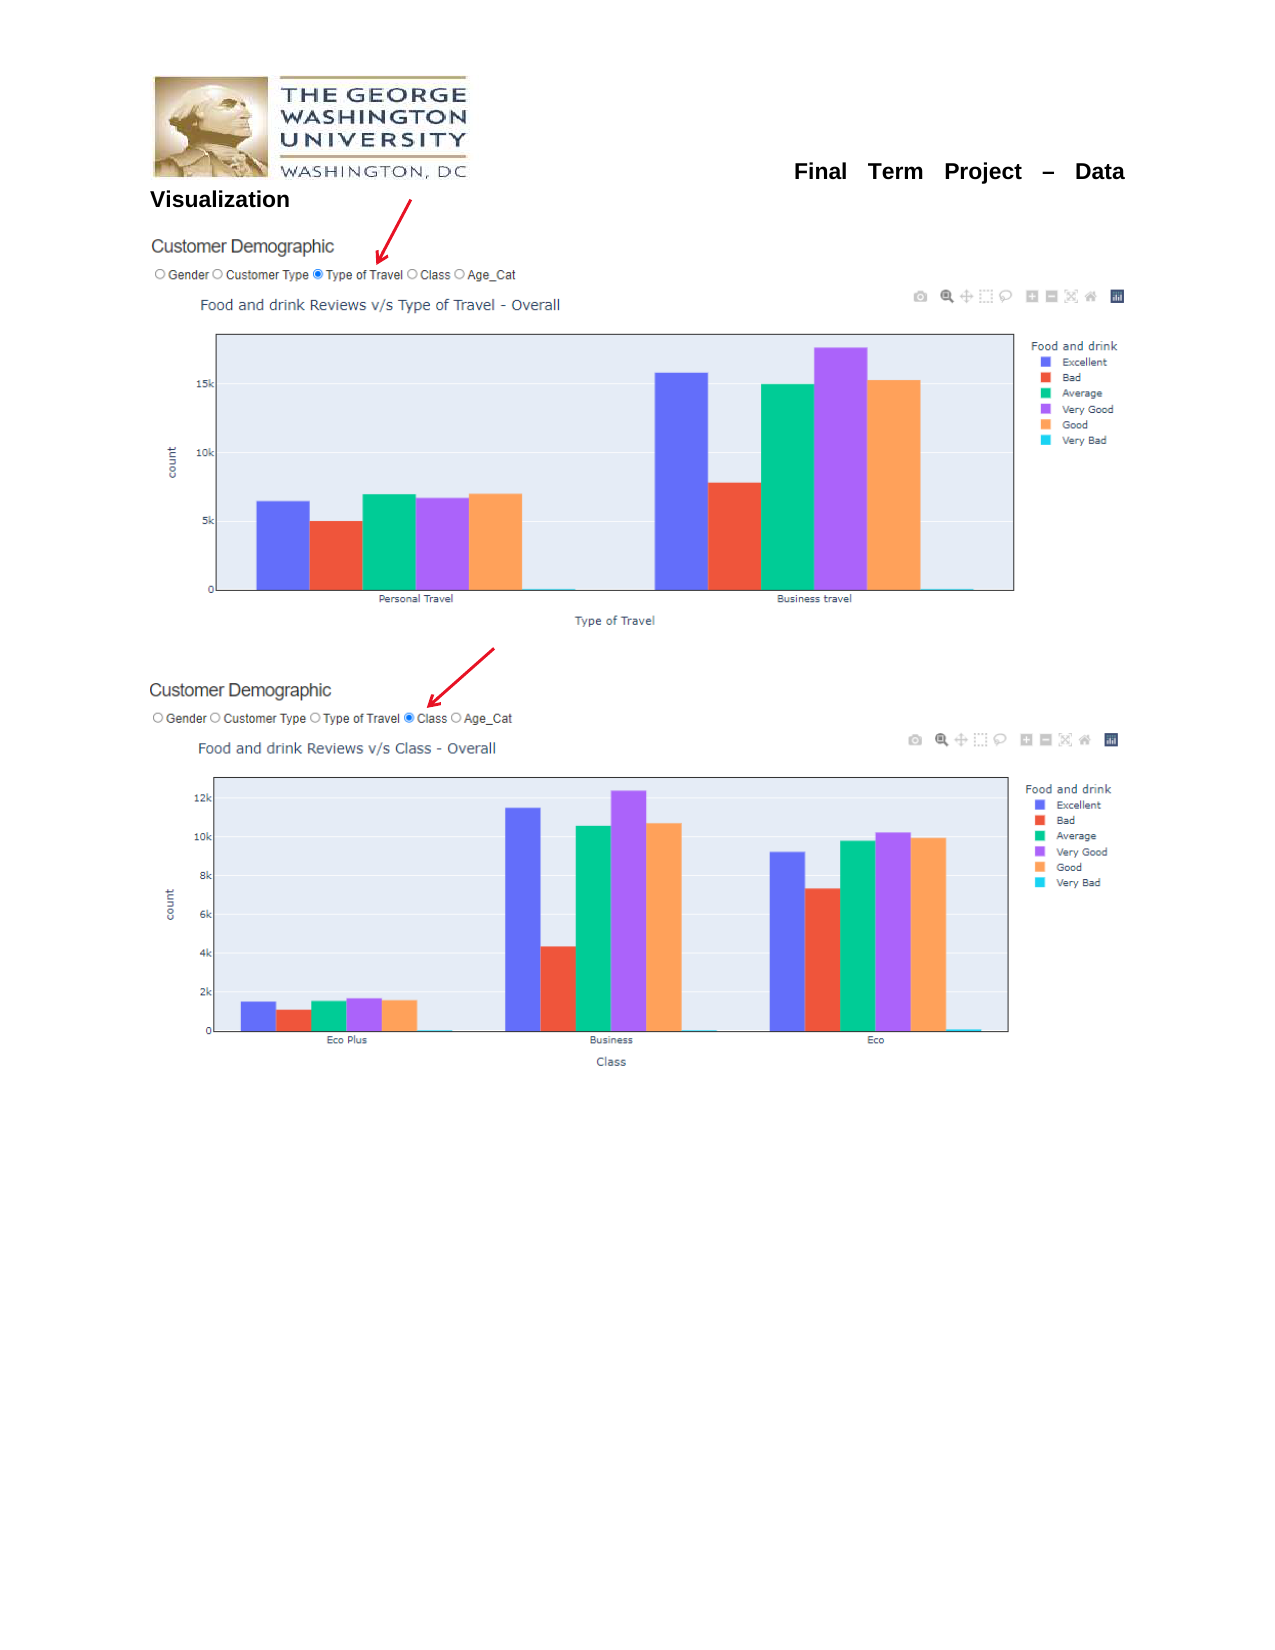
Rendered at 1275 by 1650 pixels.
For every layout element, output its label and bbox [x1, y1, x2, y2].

picture [150, 678, 1125, 1075]
picture [150, 231, 1125, 630]
